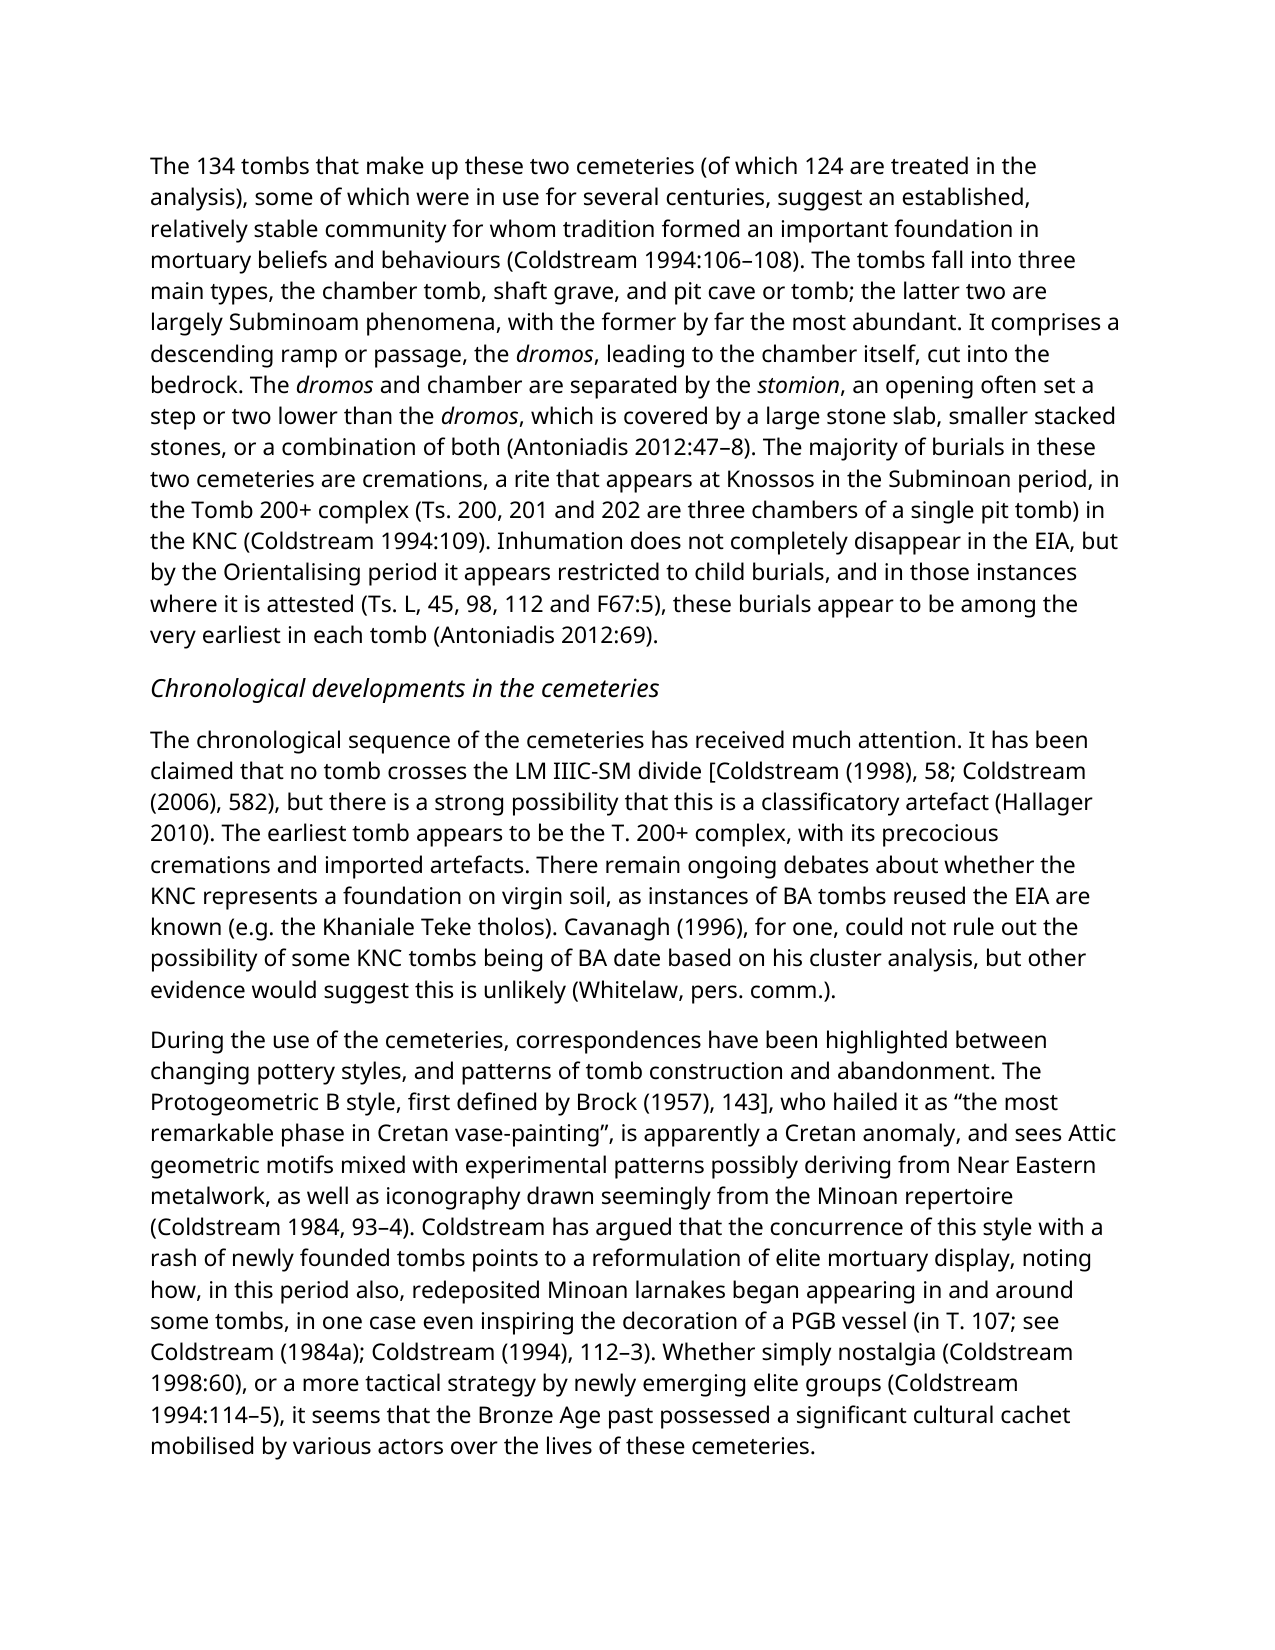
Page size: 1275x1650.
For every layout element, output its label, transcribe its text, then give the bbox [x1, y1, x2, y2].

text The 134 tombs that make up these two cemeteries (of which 124 are treated in the analysis), some of which were in use for several centuries, suggest an established, relatively stable community for whom tradition formed an important foundation in mortuary beliefs and behaviours (Coldstream 1994:106–108). The tombs fall into three main types, the chamber tomb, shaft grave, and pit cave or tomb; the latter two are largely Subminoam phenomena, with the former by far the most abundant. It comprises a descending ramp or passage, the dromos, leading to the chamber itself, cut into the bedrock. The dromos and chamber are separated by the stomion, an opening often set a step or two lower than the dromos, which is covered by a large stone slab, smaller stacked stones, or a combination of both (Antoniadis 2012:47–8). The majority of burials in these two cemeteries are cremations, a rite that appears at Knossos in the Subminoan period, in the Tomb 200+ complex (Ts. 200, 201 and 202 are three chambers of a single pit tomb) in the KNC (Coldstream 1994:109). Inhumation does not completely disappear in the EIA, but by the Orientalising period it appears restricted to child burials, and in those instances where it is attested (Ts. L, 45, 98, 112 and F67:5), these burials appear to be among the very earliest in each tomb (Antoniadis 2012:69). [150, 150, 1125, 650]
text The chronological sequence of the cemeteries has received much attention. It has been claimed that no tomb crosses the LM IIIC-SM divide [Coldstream (1998), 58; Coldstream (2006), 582), but there is a strong possibility that this is a classificatory artefact (Hallager 2010). The earliest tomb appears to be the T. 200+ complex, with its precocious cremations and imported artefacts. There remain ongoing debates about whether the KNC represents a foundation on virgin soil, as instances of BA tombs reused the EIA are known (e.g. the Khaniale Teke tholos). Cavanagh (1996), for one, could not rule out the possibility of some KNC tombs being of BA date based on his cluster analysis, but other evidence would suggest this is unlikely (Whitelaw, pers. comm.). [150, 724, 1125, 1005]
subtitle Chronological developments in the cemeteries [150, 671, 1125, 705]
text During the use of the cemeteries, correspondences have been highlighted between changing pottery styles, and patterns of tomb construction and abandonment. The Protogeometric B style, first defined by Brock (1957), 143], who hailed it as “the most remarkable phase in Cretan vase-painting”, is apparently a Cretan anomaly, and sees Attic geometric motifs mixed with experimental patterns possibly deriving from Near Eastern metalwork, as well as iconography drawn seemingly from the Minoan repertoire (Coldstream 1984, 93–4). Coldstream has argued that the concurrence of this style with a rash of newly founded tombs points to a reformulation of elite mortuary display, noting how, in this period also, redeposited Minoan larnakes began appearing in and around some tombs, in one case even inspiring the decoration of a PGB vessel (in T. 107; see Coldstream (1984a); Coldstream (1994), 112–3). Whether simply nostalgia (Coldstream 1998:60), or a more tactical strategy by newly emerging elite groups (Coldstream 1994:114–5), it seems that the Bronze Age past possessed a significant cultural cachet mobilised by various actors over the lives of these cemeteries. [150, 1024, 1125, 1461]
